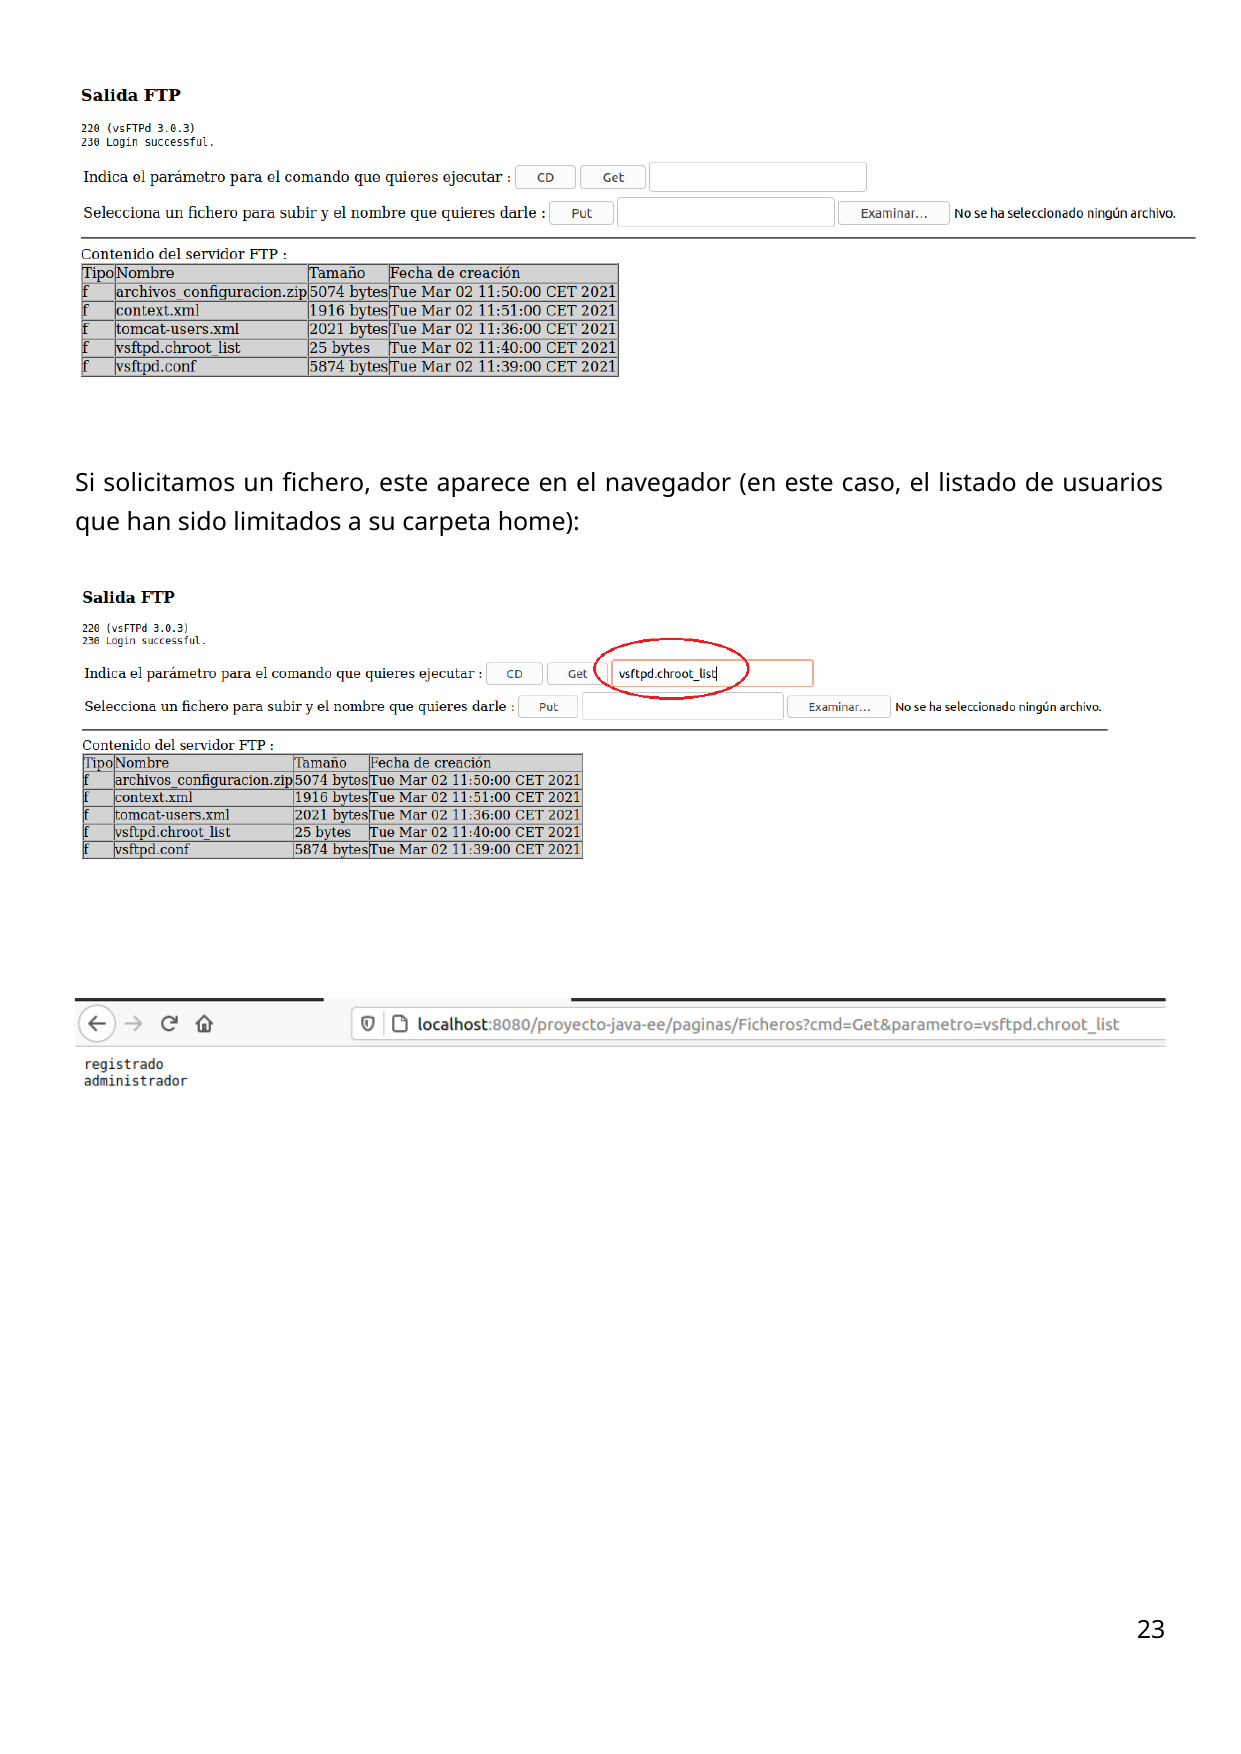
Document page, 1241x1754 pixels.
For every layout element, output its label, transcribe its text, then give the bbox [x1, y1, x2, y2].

text Si solicitamos un fichero, este aparece en el navegador (en este caso, el listado de usuarios que han sido limitados a su carpeta home): [75, 464, 1165, 538]
picture [75, 998, 1166, 1249]
picture [75, 581, 1108, 877]
picture [75, 75, 1196, 460]
